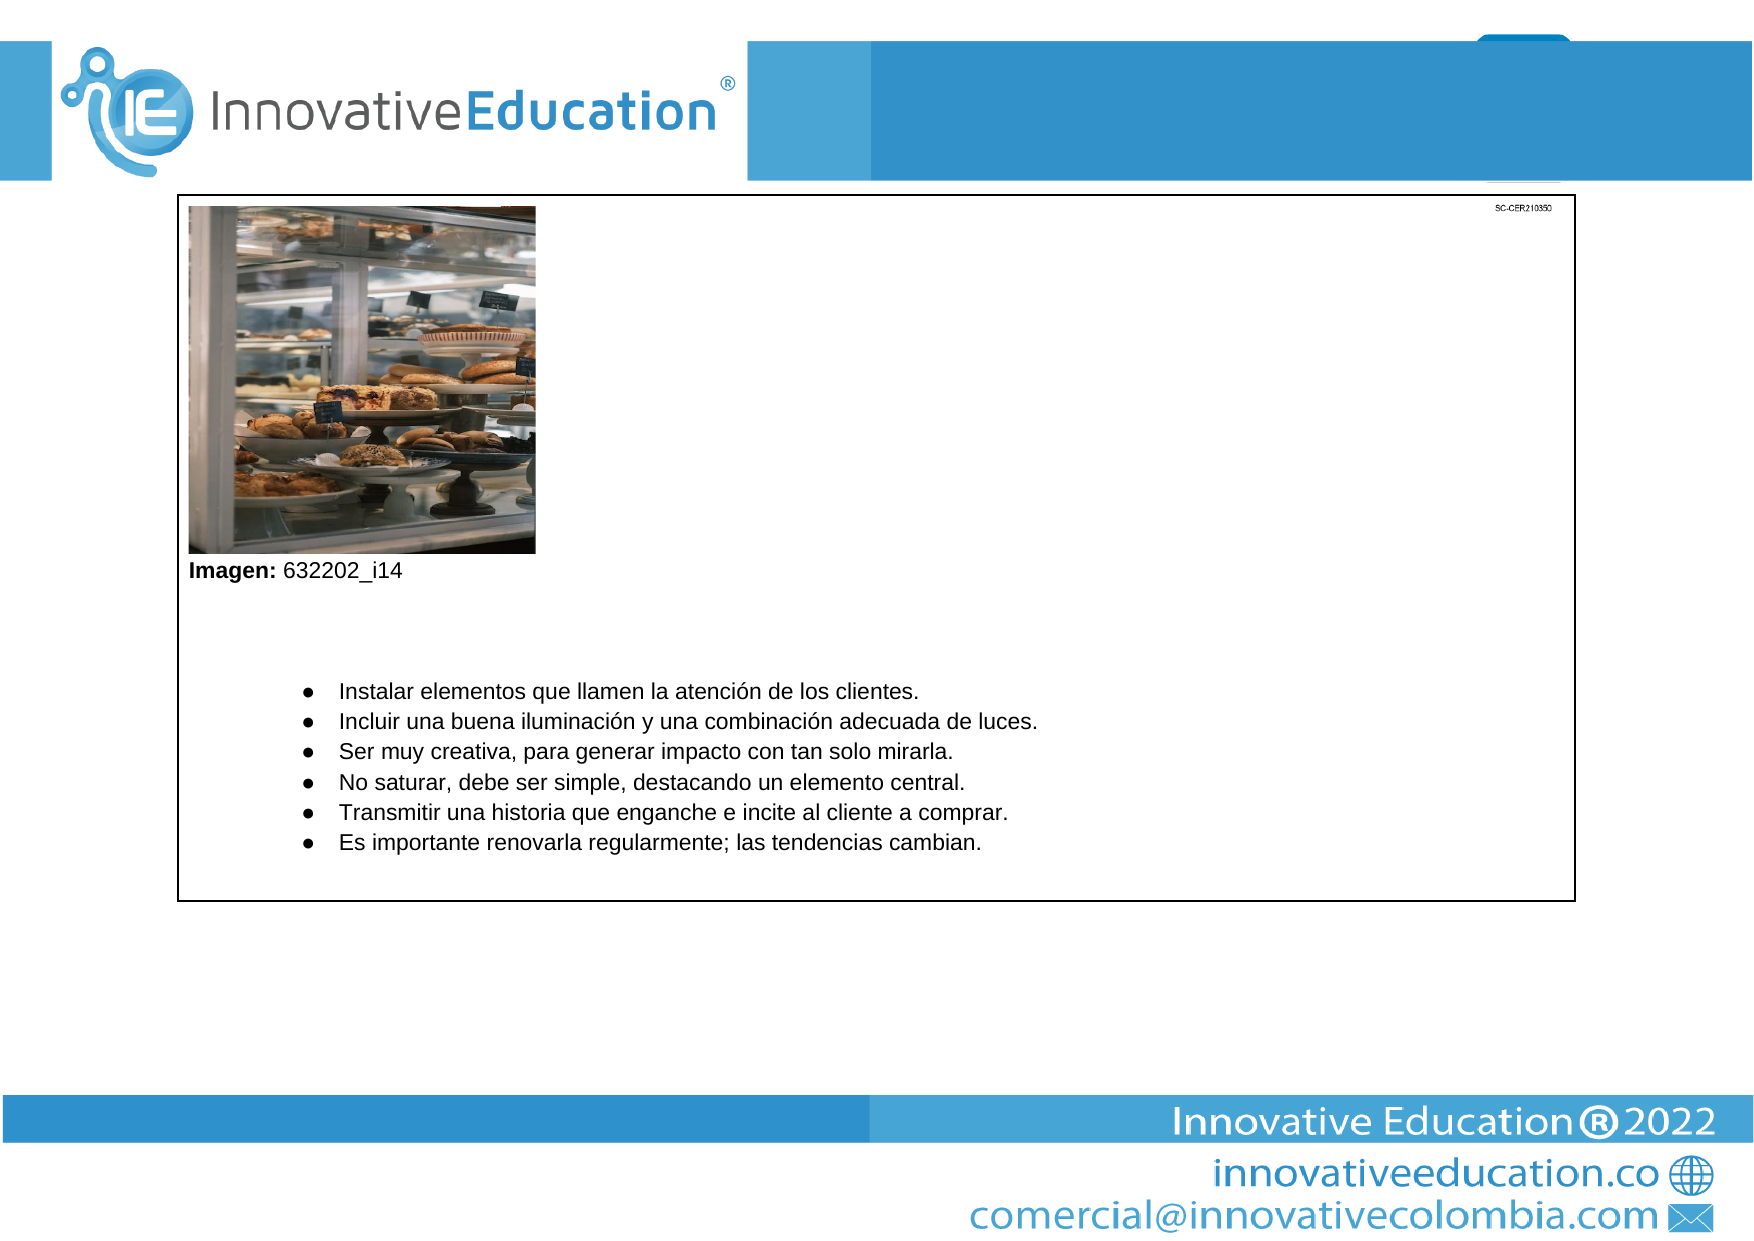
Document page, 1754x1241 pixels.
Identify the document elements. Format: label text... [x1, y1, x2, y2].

picture [188, 206, 536, 554]
picture [2, 1093, 1754, 1239]
picture [0, 28, 1752, 194]
